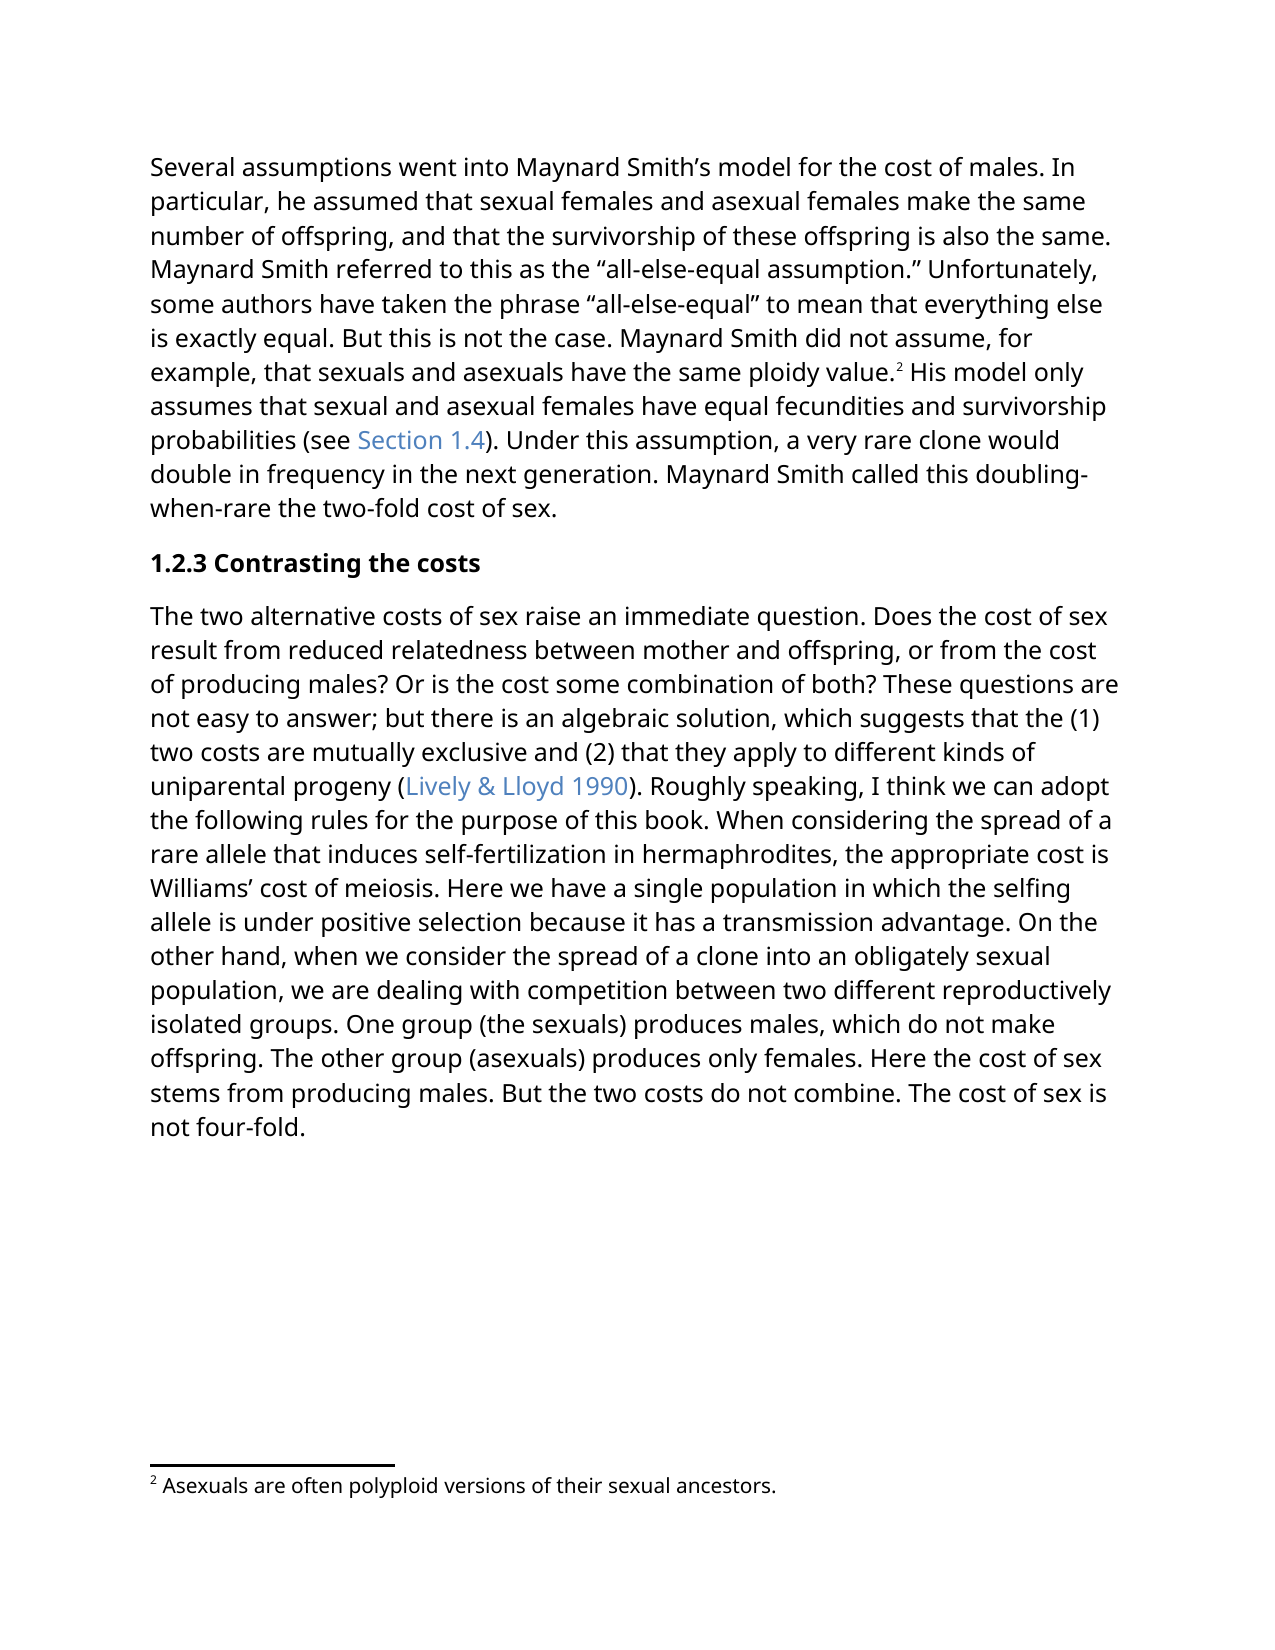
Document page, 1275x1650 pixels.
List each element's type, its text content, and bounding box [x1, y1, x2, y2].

text The two alternative costs of sex raise an immediate question. Does the cost of sex result from reduced relatedness between mother and offspring, or from the cost of producing males? Or is the cost some combination of both? These questions are not easy to answer; but there is an algebraic solution, which suggests that the (1) two costs are mutually exclusive and (2) that they apply to different kinds of uniparental progeny (Lively & Lloyd 1990). Roughly speaking, I think we can adopt the following rules for the purpose of this book. When considering the spread of a rare allele that induces self-fertilization in hermaphrodites, the appropriate cost is Williams’ cost of meiosis. Here we have a single population in which the selfing allele is under positive selection because it has a transmission advantage. On the other hand, when we consider the spread of a clone into an obligately sexual population, we are dealing with competition between two different reproductively isolated groups. One group (the sexuals) produces males, which do not make offspring. The other group (asexuals) produces only females. Here the cost of sex stems from producing males. But the two costs do not combine. The cost of sex is not four-fold. [150, 598, 1125, 1143]
subtitle 1.2.3 Contrasting the costs [150, 546, 1125, 579]
text Several assumptions went into Maynard Smith’s model for the cost of males. In particular, he assumed that sexual females and asexual females make the same number of offspring, and that the survivorship of these offspring is also the same. Maynard Smith referred to this as the “all-else-equal assumption.” Unfortunately, some authors have taken the phrase “all-else-equal” to mean that everything else is exactly equal. But this is not the case. Maynard Smith did not assume, for example, that sexuals and asexuals have the same ploidy value. His model only assumes that sexual and asexual females have equal fecundities and survivorship probabilities (see Section 1.4). Under this assumption, a very rare clone would double in frequency in the next generation. Maynard Smith called this doubling-when-rare the two-fold cost of sex. [150, 150, 1125, 525]
